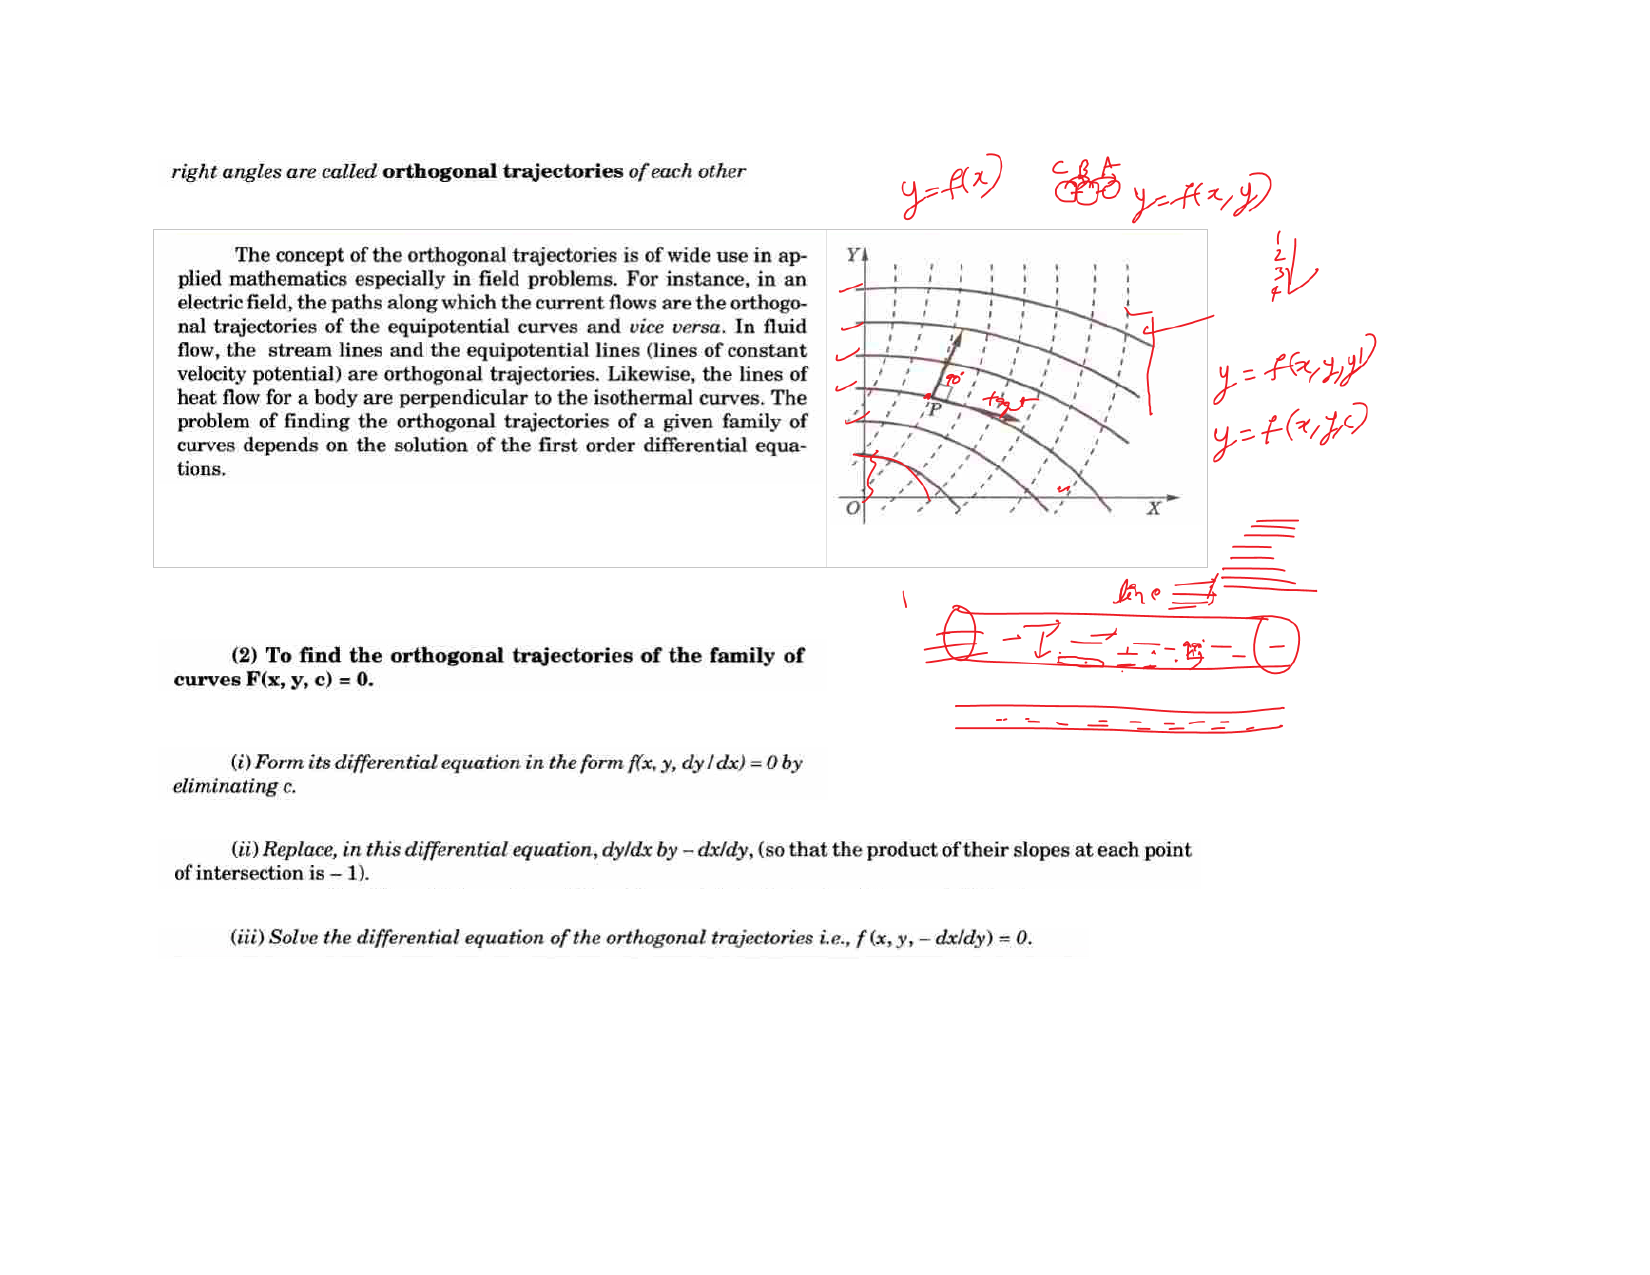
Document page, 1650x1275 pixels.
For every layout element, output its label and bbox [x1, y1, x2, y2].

picture [150, 150, 1426, 960]
